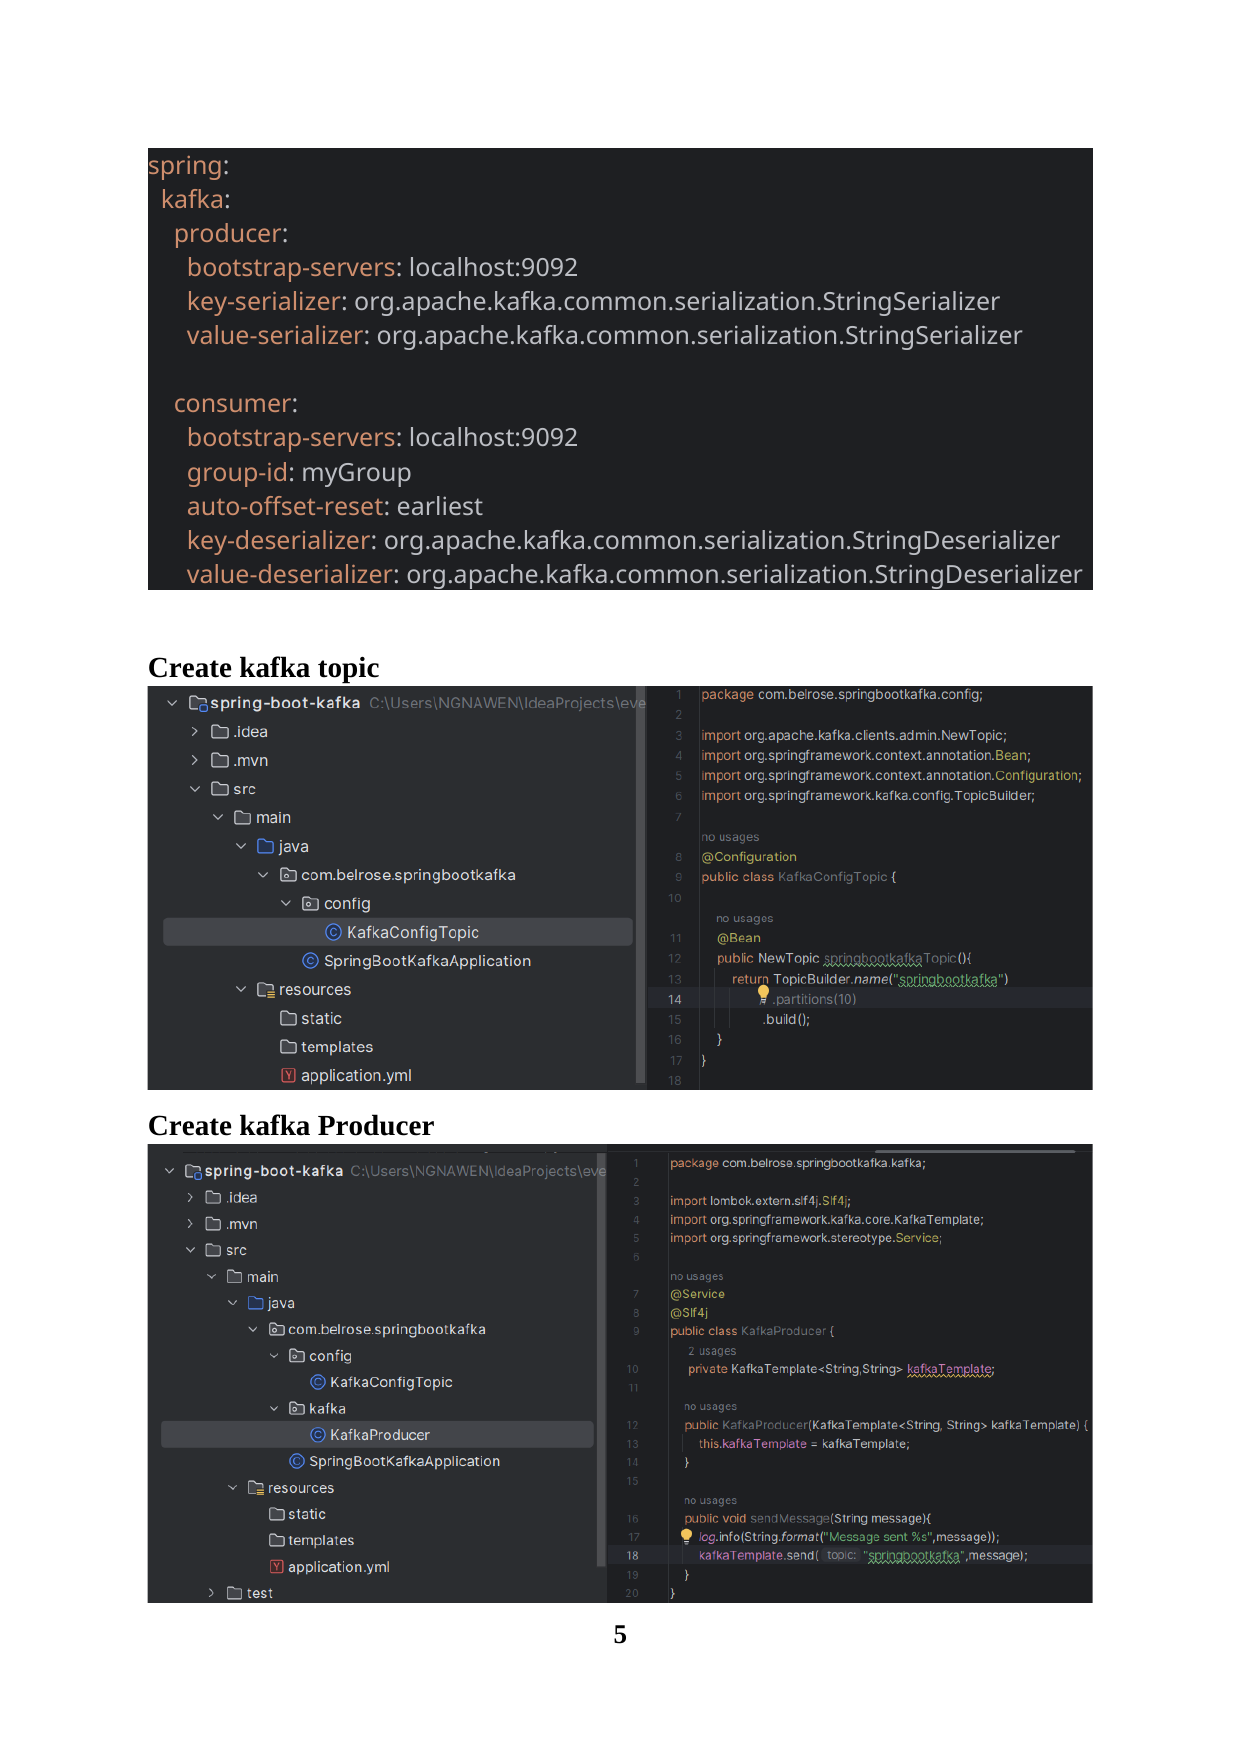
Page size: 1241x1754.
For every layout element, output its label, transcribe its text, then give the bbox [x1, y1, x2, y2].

picture [147, 1144, 1093, 1603]
subtitle Create kafka Producer [148, 1108, 1093, 1142]
subtitle Create kafka topic [148, 650, 1093, 684]
picture [147, 686, 1093, 1090]
text spring: kafka: producer: bootstrap-servers: localhost:9092 key-serializer: org.apache.kafka.common.serialization.StringSerializer value-serializer: org.apache.kafka.common.serialization.StringSerializer consumer: bootstrap-servers: localhost:9092 group-id: myGroup auto-offset-reset: earliest key-deserializer: org.apache.kafka.common.serialization.StringDeserializer value-deserializer: org.apache.kafka.common.serialization.StringDeserializer [148, 148, 1093, 590]
